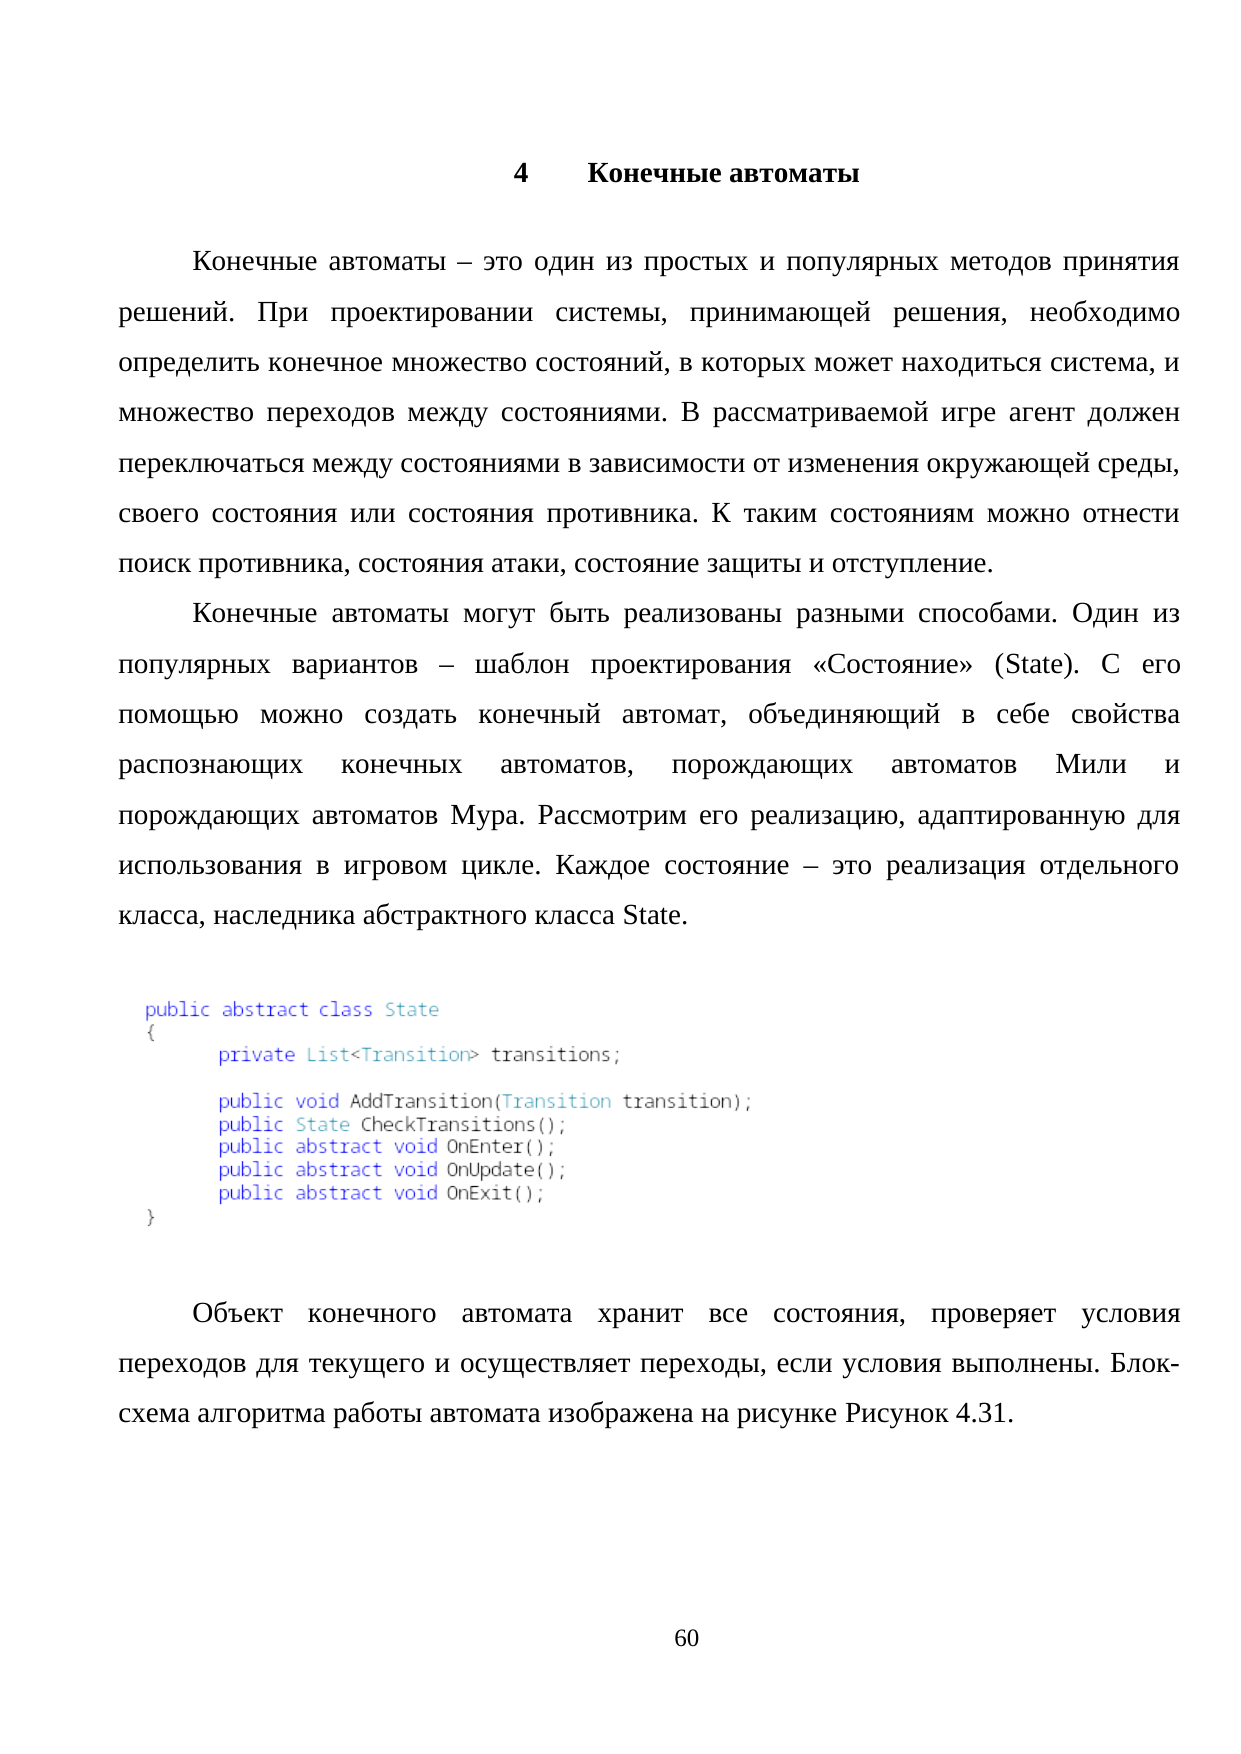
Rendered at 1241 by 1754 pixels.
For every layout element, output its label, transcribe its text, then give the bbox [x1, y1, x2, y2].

text Конечные автоматы – это один из простых и популярных методов принятия решений. При проектировании системы, принимающей решения, необходимо определить конечное множество состояний, в которых может находиться система, и множество переходов между состояниями. В рассматриваемой игре агент должен переключаться между состояниями в зависимости от изменения окружающей среды, своего состояния или состояния противника. К таким состояниям можно отнести поиск противника, состояния атаки, состояние защиты и отступление. [118, 243, 1181, 579]
text Объект конечного автомата хранит все состояния, проверяет условия переходов для текущего и осуществляет переходы, если условия выполнены. Блок-схема алгоритма работы автомата изображена на рисунке 31. [118, 1295, 1181, 1429]
text Конечные автоматы могут быть реализованы разными способами. Один из популярных вариантов – шаблон проектирования «Состояние» (State). С его помощью можно создать конечный автомат, объединяющий в себе свойства распознающих конечных автоматов, порождающих автоматов Мили и порождающих автоматов Мура. Рассмотрим его реализацию, адаптированную для использования в игровом цикле. Каждое состояние – это реализация отдельного класса, наследника абстрактного класса State. [118, 596, 1181, 931]
subtitle Конечные автоматы [118, 156, 1181, 189]
